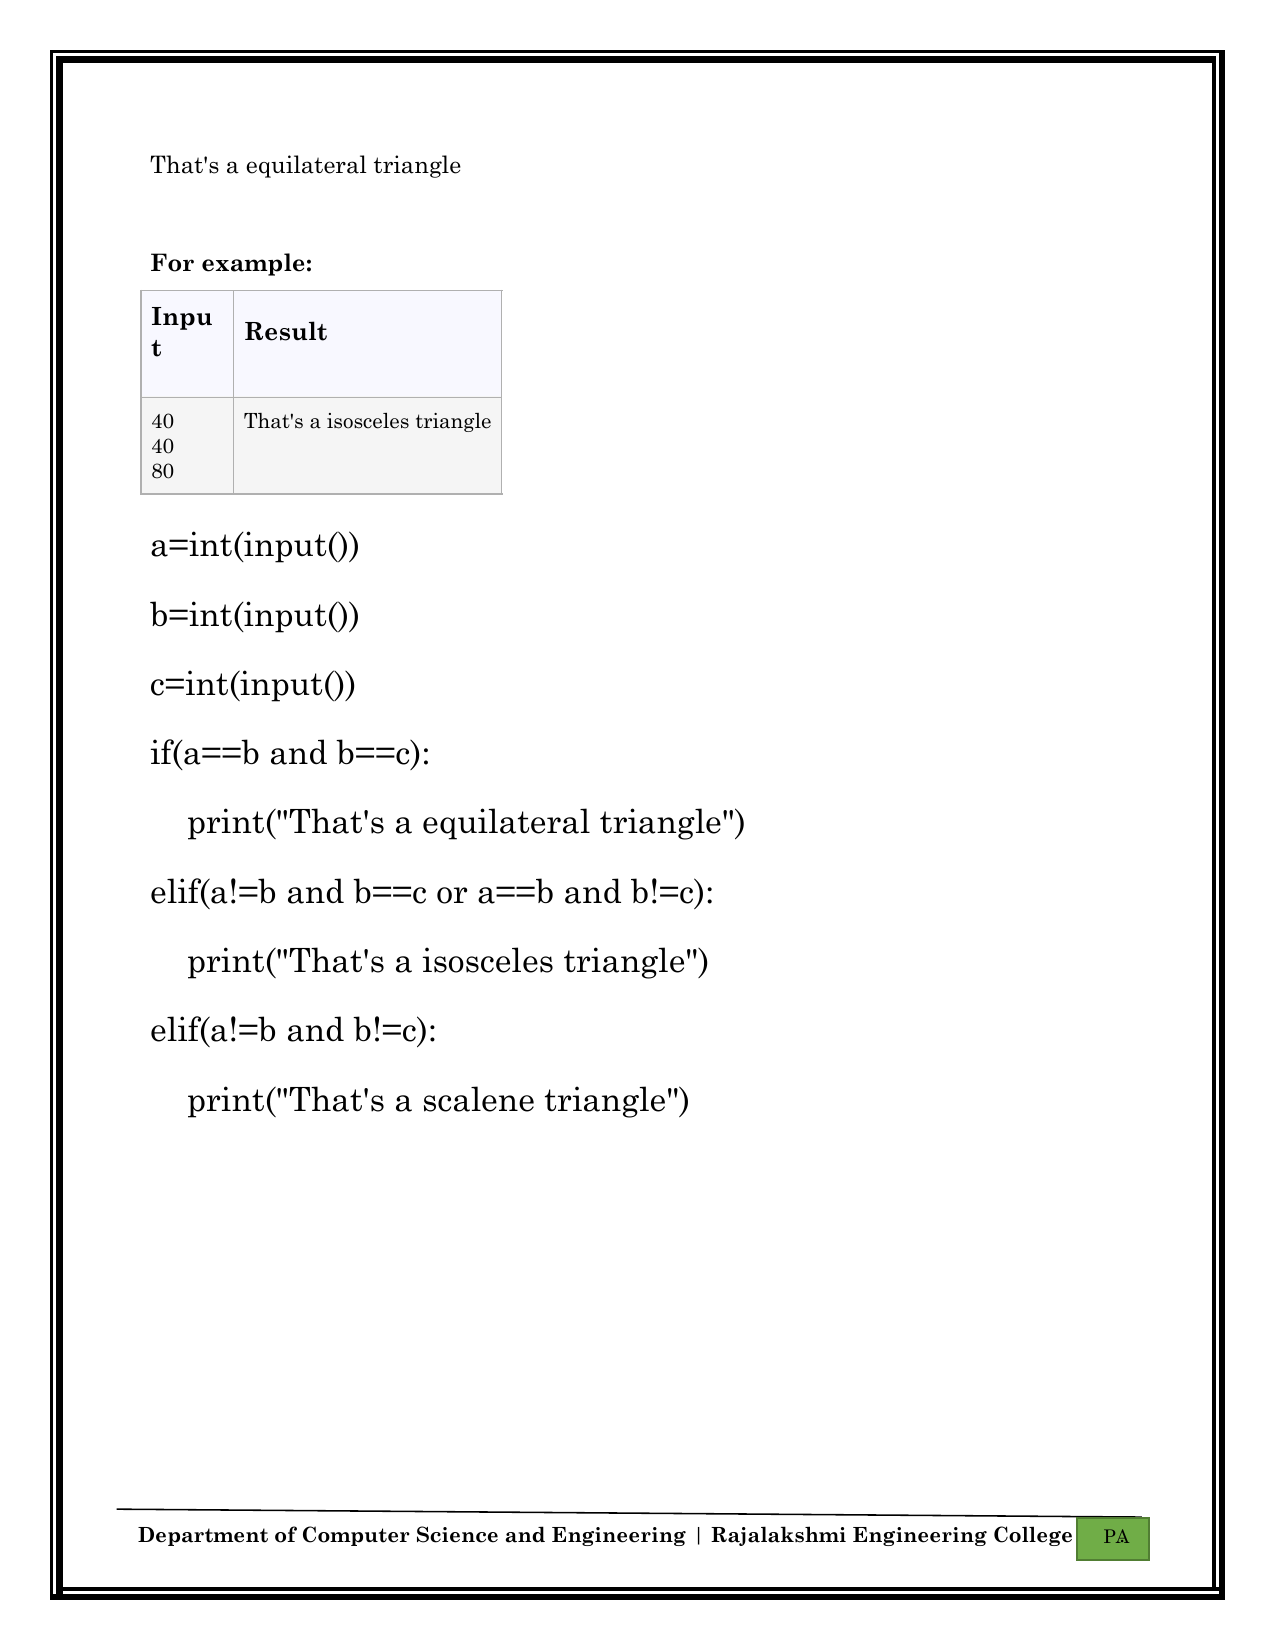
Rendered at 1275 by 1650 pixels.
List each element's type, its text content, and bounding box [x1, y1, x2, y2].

text elif(a!=b and b!=c): [150, 1009, 1125, 1049]
text a=int(input()) [150, 524, 1125, 564]
text if(a==b and b==c): [150, 732, 1125, 772]
text print("That's a scalene triangle") [150, 1078, 1125, 1118]
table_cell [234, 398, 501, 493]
text For example: [150, 248, 1125, 277]
text print("That's a equilateral triangle") [150, 801, 1125, 841]
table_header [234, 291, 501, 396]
text c=int(input()) [150, 662, 1125, 703]
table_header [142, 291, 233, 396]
text print("That's a isosceles triangle") [150, 939, 1125, 980]
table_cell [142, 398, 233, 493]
text That's a equilateral triangle [150, 150, 1125, 179]
text b=int(input()) [150, 593, 1125, 633]
text elif(a!=b and b==c or a==b and b!=c): [150, 870, 1125, 910]
